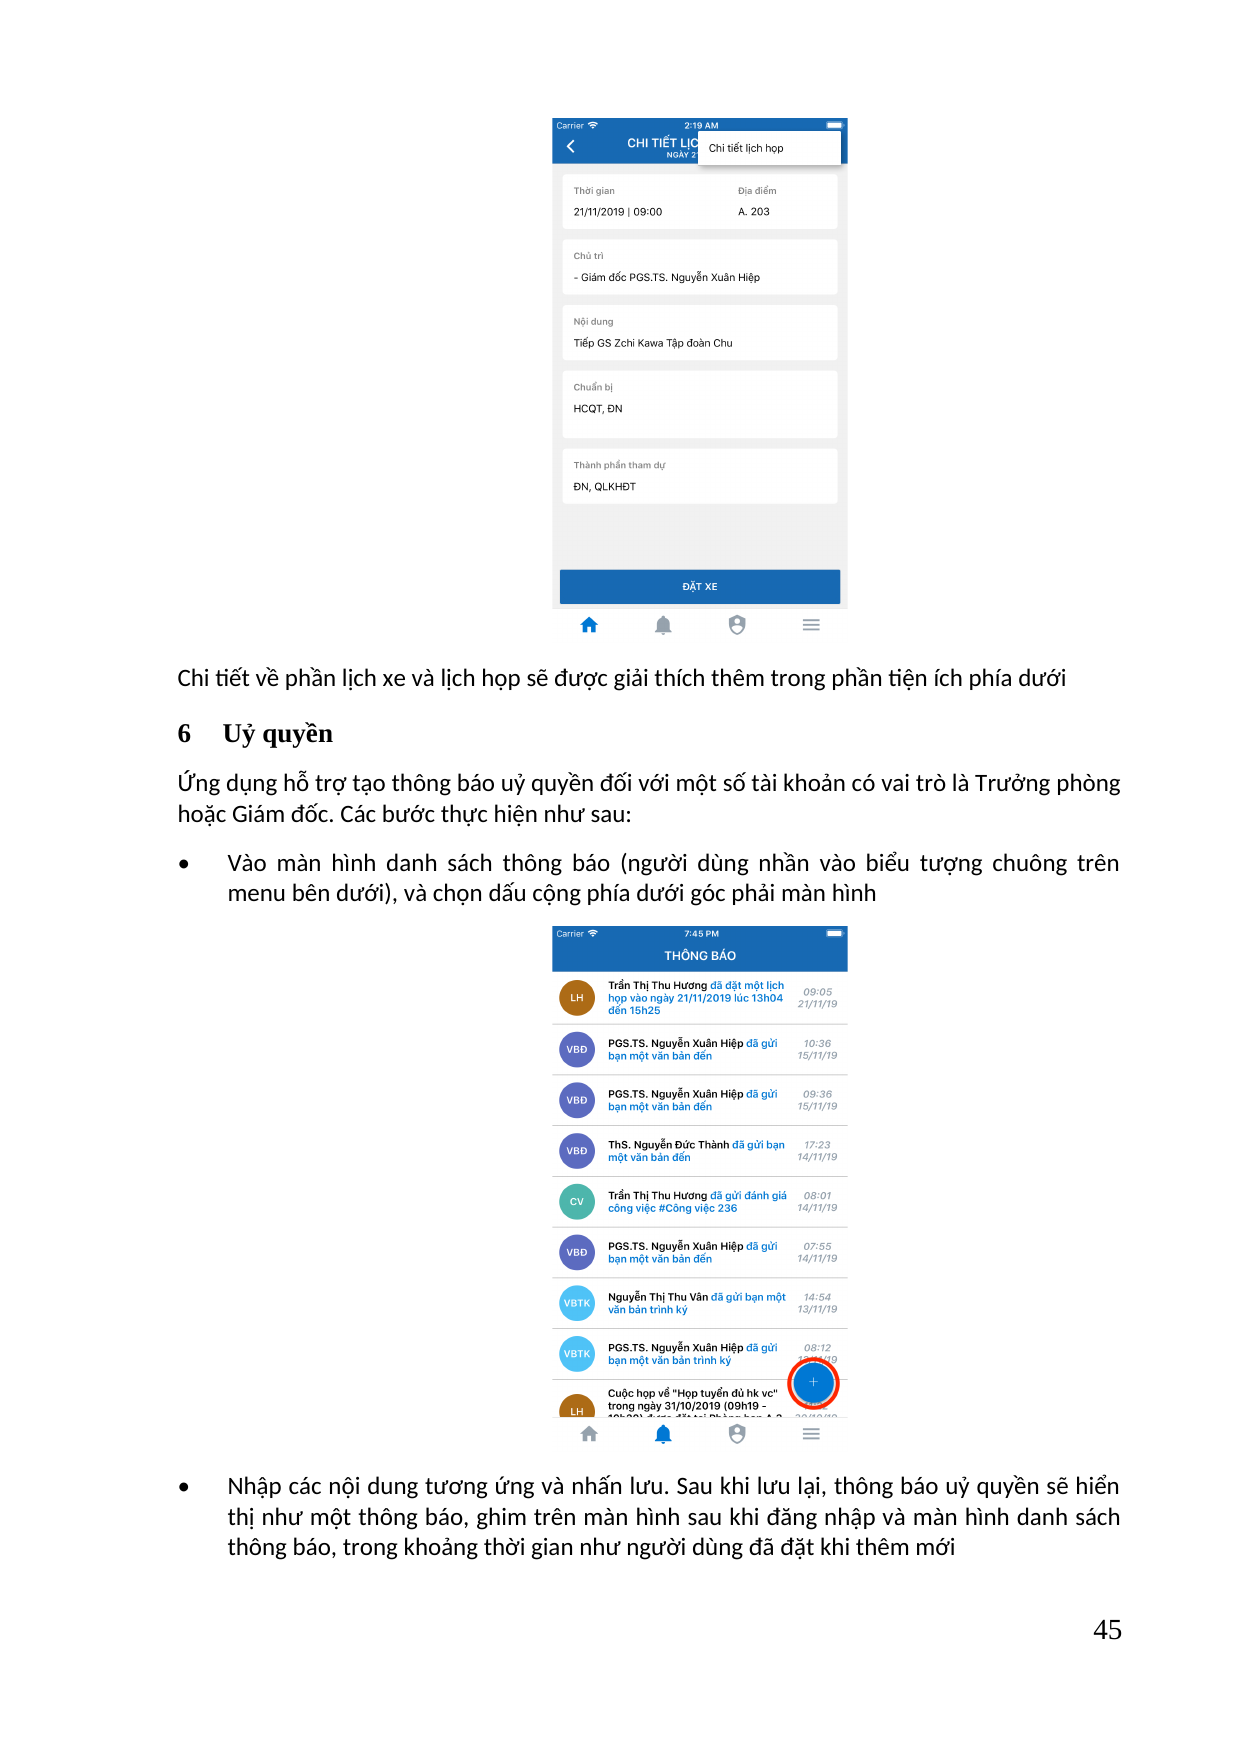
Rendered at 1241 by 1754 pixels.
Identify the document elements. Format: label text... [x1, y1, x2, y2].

picture [552, 926, 848, 1452]
text Chi tiết về phần lịch xe và lịch họp sẽ được giải thích thêm trong phần tiện ích phía dưới [177, 662, 1122, 692]
list Nhập các nội dung tương ứng và nhấn lưu. Sau khi lưu lại, thông báo uỷ quyền sẽ hiển thị như một thông báo, ghim trên màn hình sau khi đăng nhập và màn hình danh sách thông báo, trong khoảng thời gian như người dùng đã đặt khi thêm mới [177, 1470, 1122, 1562]
subtitle Uỷ quyền [177, 717, 1122, 748]
text Ứng dụng hỗ trợ tạo thông báo uỷ quyền đối với một số tài khoản có vai trò là Trưởng phòng hoặc Giám đốc. Các bước thực hiện như sau: [177, 767, 1122, 828]
picture [552, 118, 848, 643]
list Vào màn hình danh sách thông báo (người dùng nhần vào biểu tượng chuông trên menu bên dưới), và chọn dấu cộng phía dưới góc phải màn hình [177, 847, 1122, 908]
